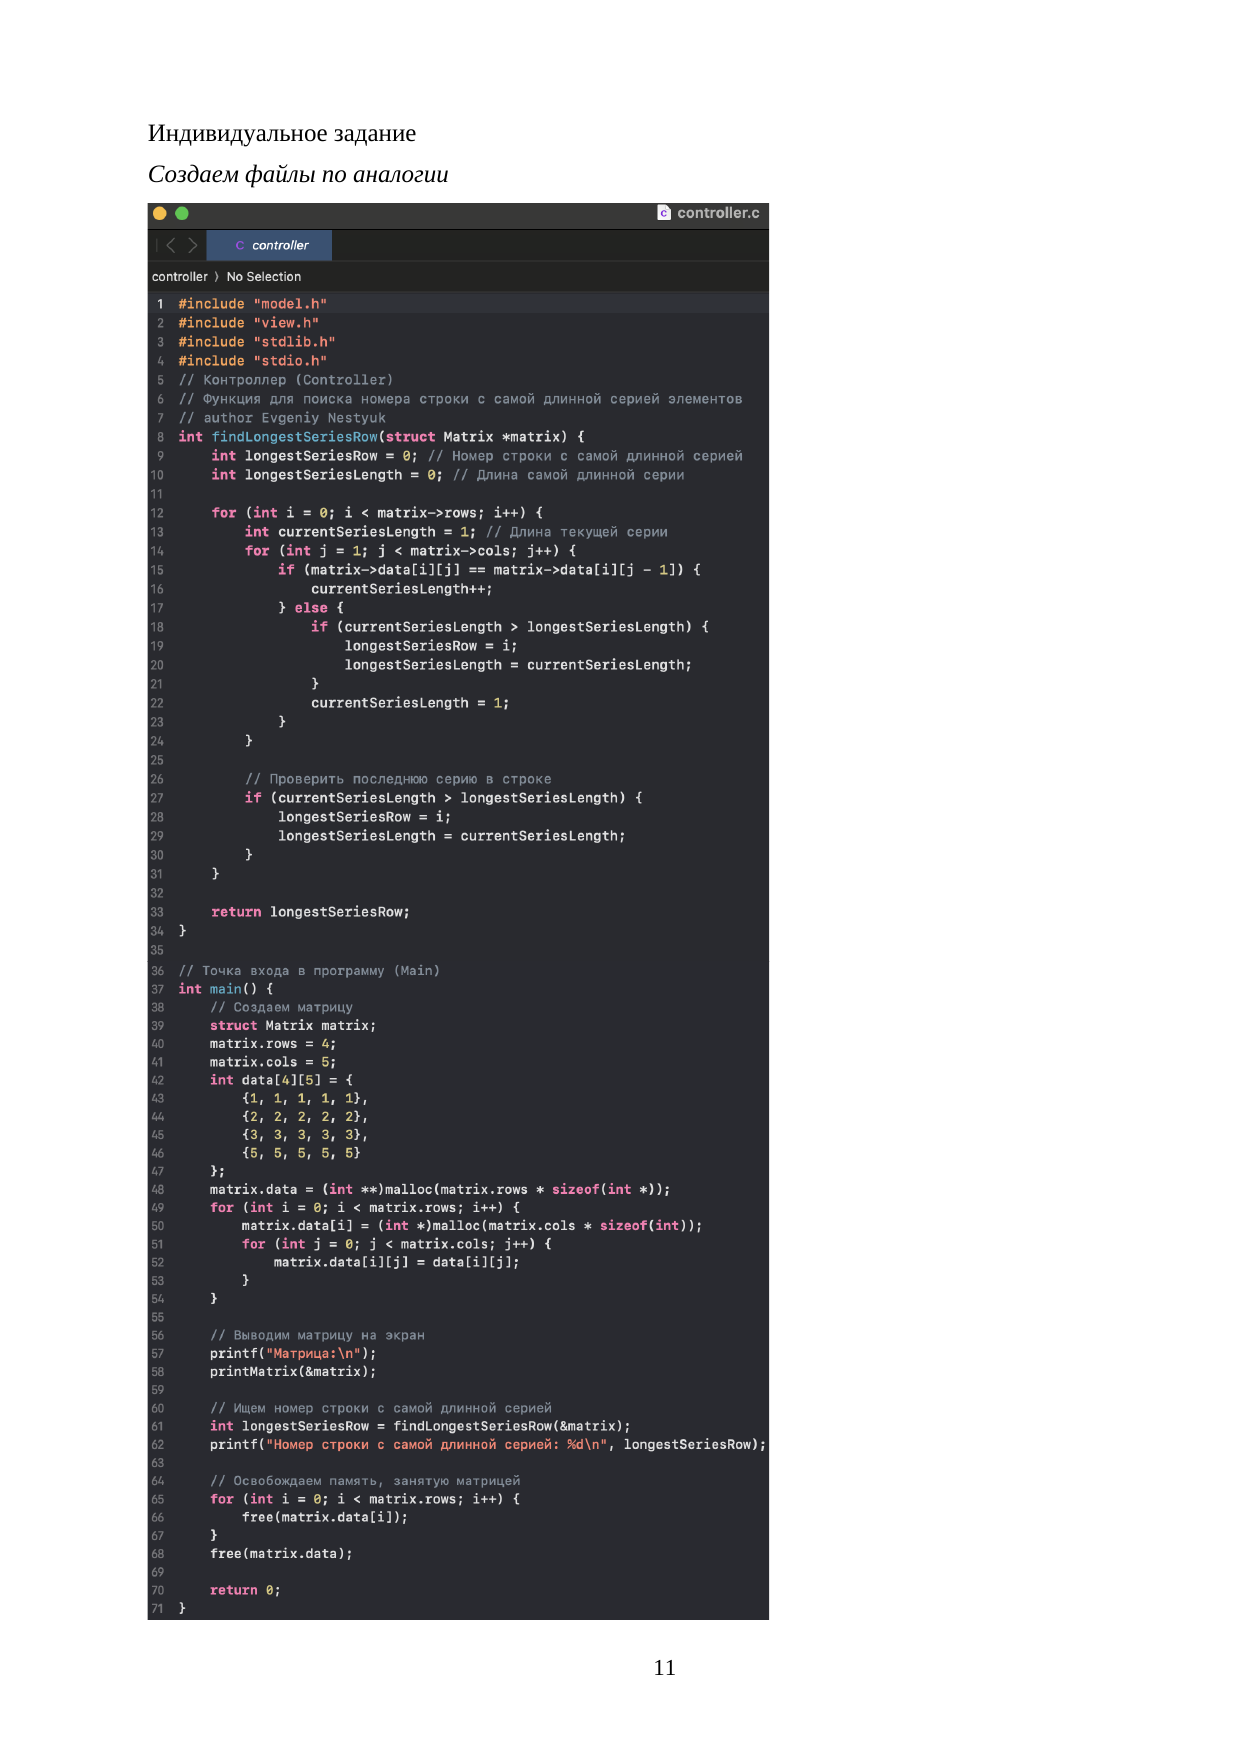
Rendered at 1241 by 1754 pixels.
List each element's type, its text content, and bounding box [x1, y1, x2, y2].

picture [147, 203, 770, 1620]
text Создаем файлы по аналогии [148, 159, 1181, 188]
text Индивидуальное задание [148, 118, 1181, 147]
